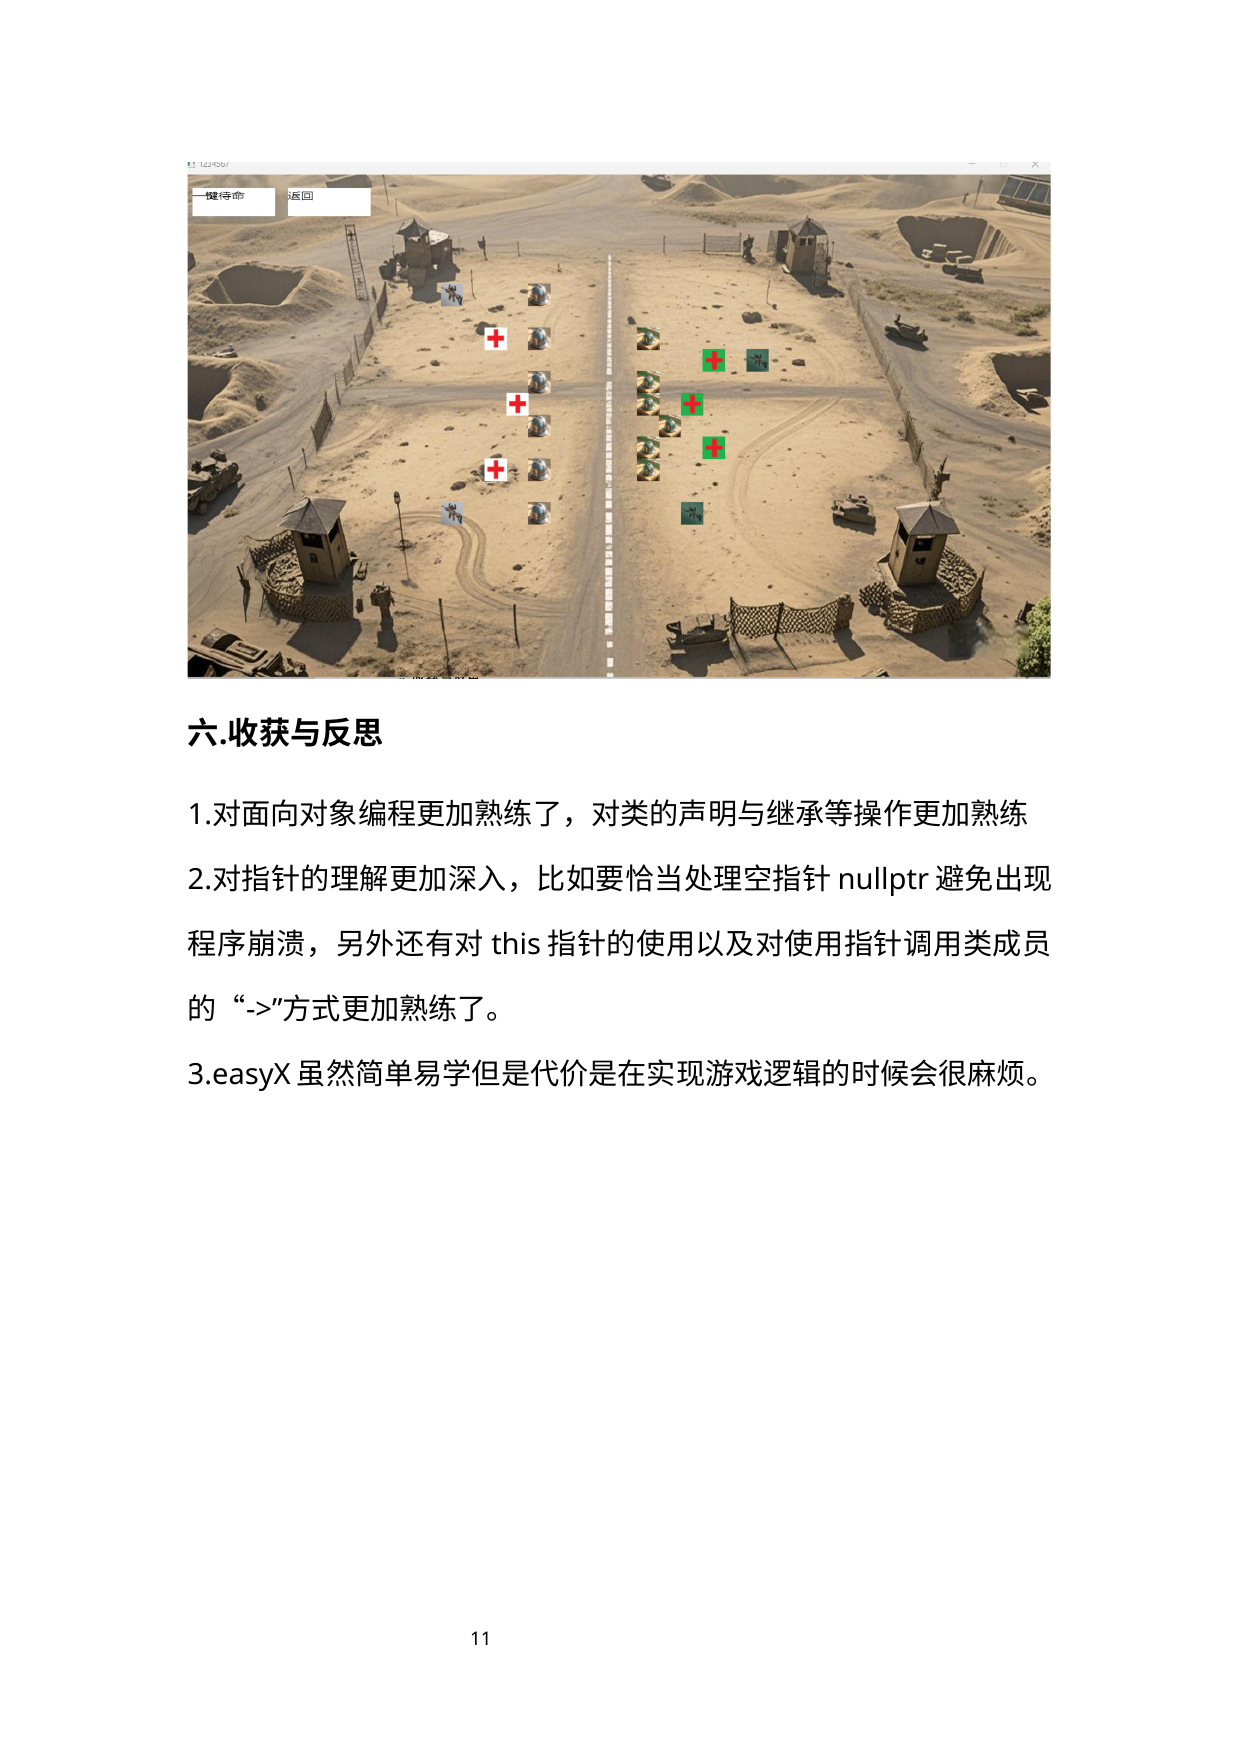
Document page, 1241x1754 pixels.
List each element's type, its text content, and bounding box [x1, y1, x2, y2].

text 2.对指针的理解更加深入，比如要恰当处理空指针nullptr避免出现程序崩溃，另外还有对this指针的使用以及对使用指针调用类成员的“->”方式更加熟练了。 [187, 844, 1053, 1039]
text 3.easyX虽然简单易学但是代价是在实现游戏逻辑的时候会很麻烦。 [187, 1039, 1053, 1104]
picture [187, 162, 1051, 679]
text 1.对面向对象编程更加熟练了，对类的声明与继承等操作更加熟练 [187, 779, 1053, 844]
list 六.收获与反思 [187, 698, 1053, 763]
